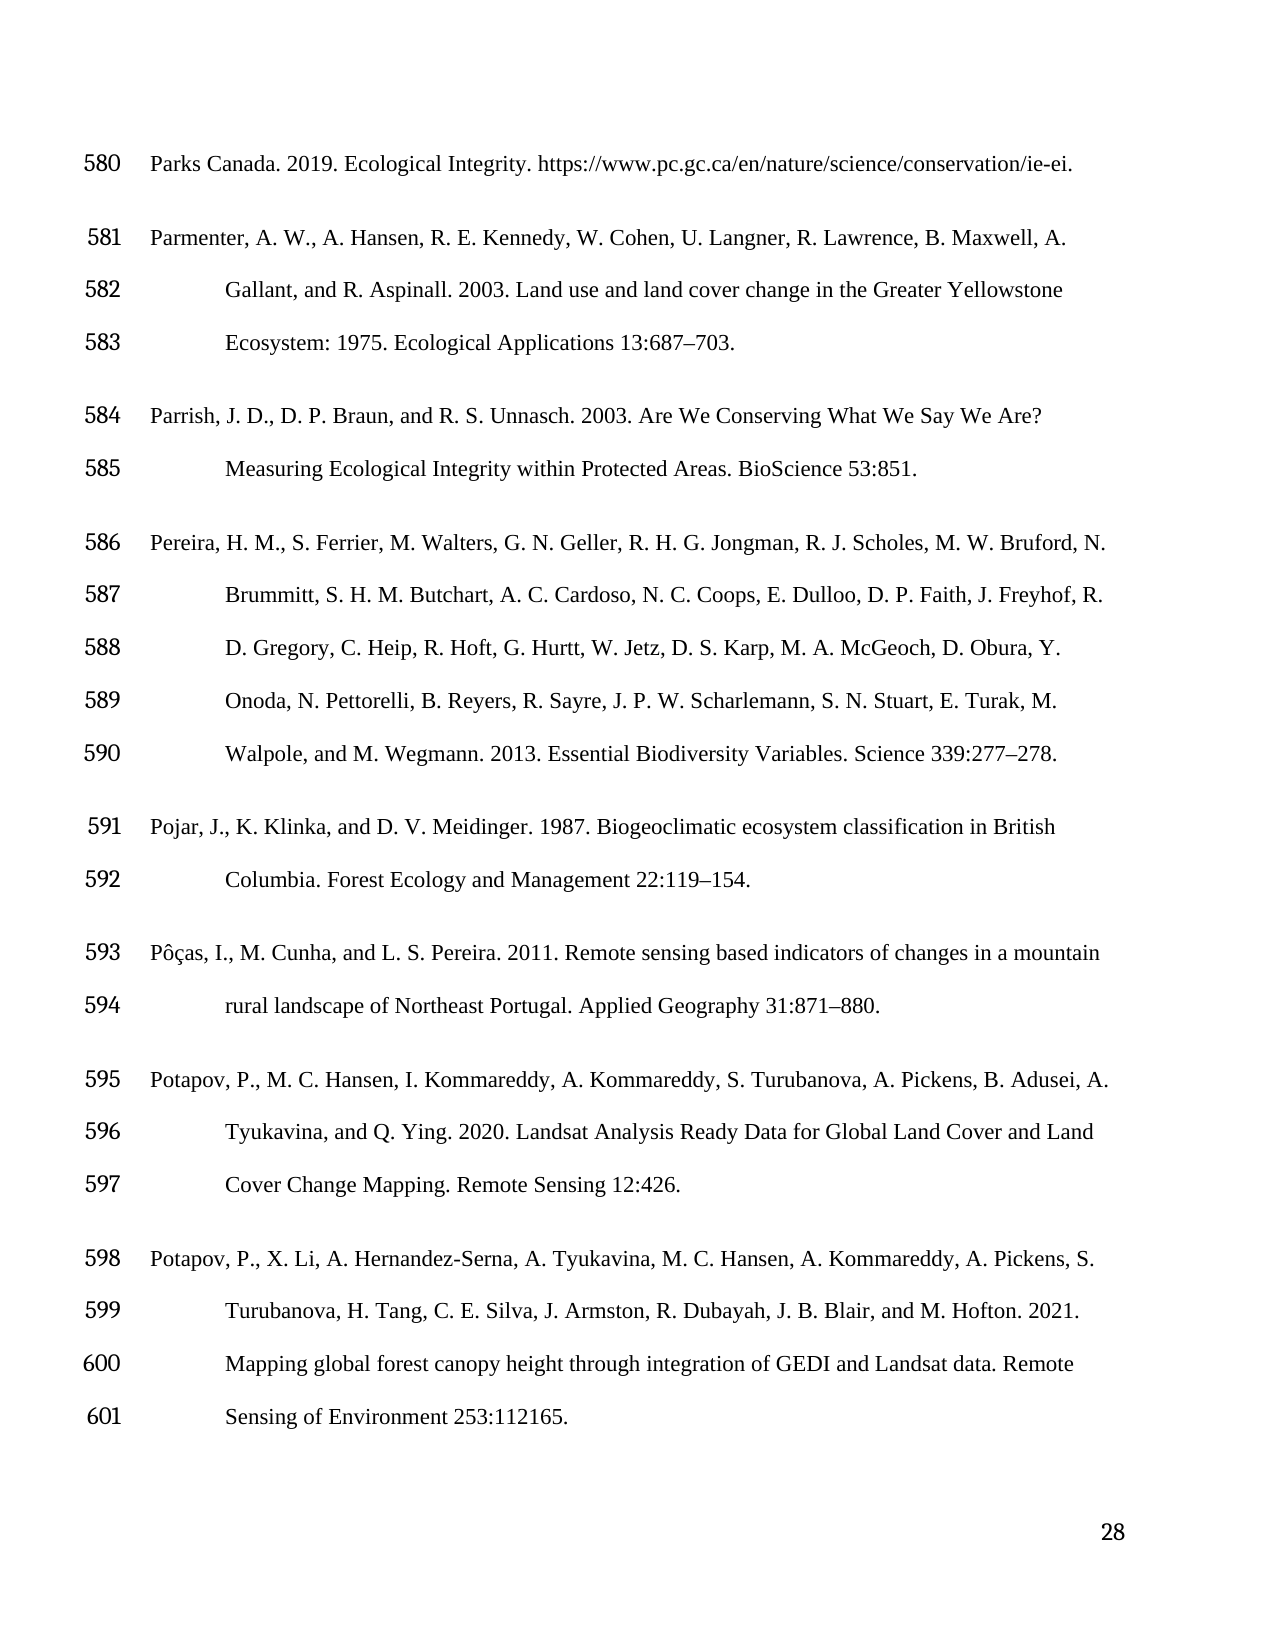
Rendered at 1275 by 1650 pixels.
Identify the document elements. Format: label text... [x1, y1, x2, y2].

text Parmenter, A. W., A. Hansen, R. E. Kennedy, W. Cohen, U. Langner, R. Lawrence, B. Maxwell, A. Gallant, and R. Aspinall. 2003. Land use and land cover change in the Greater Yellowstone Ecosystem: 1975. Ecological Applications 13:687–703. [150, 223, 1125, 355]
text Pereira, H. M., S. Ferrier, M. Walters, G. N. Geller, R. H. G. Jongman, R. J. Scholes, M. W. Bruford, N. Brummitt, S. H. M. Butchart, A. C. Cardoso, N. C. Coops, E. Dulloo, D. P. Faith, J. Freyhof, R. D. Gregory, C. Heip, R. Hoft, G. Hurtt, W. Jetz, D. S. Karp, M. A. McGeoch, D. Obura, Y. Onoda, N. Pettorelli, B. Reyers, R. Sayre, J. P. W. Scharlemann, S. N. Stuart, E. Turak, M. Walpole, and M. Wegmann. 2013. Essential Biodiversity Variables. Science 339:277–278. [150, 529, 1125, 766]
text Pôças, I., M. Cunha, and L. S. Pereira. 2011. Remote sensing based indicators of changes in a mountain rural landscape of Northeast Portugal. Applied Geography 31:871–880. [150, 939, 1125, 1018]
text Parrish, J. D., D. P. Braun, and R. S. Unnasch. 2003. Are We Conserving What We Say We Are? Measuring Ecological Integrity within Protected Areas. BioScience 53:851. [150, 402, 1125, 482]
text Potapov, P., M. C. Hansen, I. Kommareddy, A. Kommareddy, S. Turubanova, A. Pickens, B. Adusei, A. Tyukavina, and Q. Ying. 2020. Landsat Analysis Ready Data for Global Land Cover and Land Cover Change Mapping. Remote Sensing 12:426. [150, 1066, 1125, 1197]
text Pojar, J., K. Klinka, and D. V. Meidinger. 1987. Biogeoclimatic ecosystem classification in British Columbia. Forest Ecology and Management 22:119–154. [150, 813, 1125, 892]
text Parks Canada. 2019. Ecological Integrity. https://www.pc.gc.ca/en/nature/science/conservation/ie-ei. [150, 150, 1125, 176]
text Potapov, P., X. Li, A. Hernandez-Serna, A. Tyukavina, M. C. Hansen, A. Kommareddy, A. Pickens, S. Turubanova, H. Tang, C. E. Silva, J. Armston, R. Dubayah, J. B. Blair, and M. Hofton. 2021. Mapping global forest canopy height through integration of GEDI and Landsat data. Remote Sensing of Environment 253:112165. [150, 1244, 1125, 1429]
